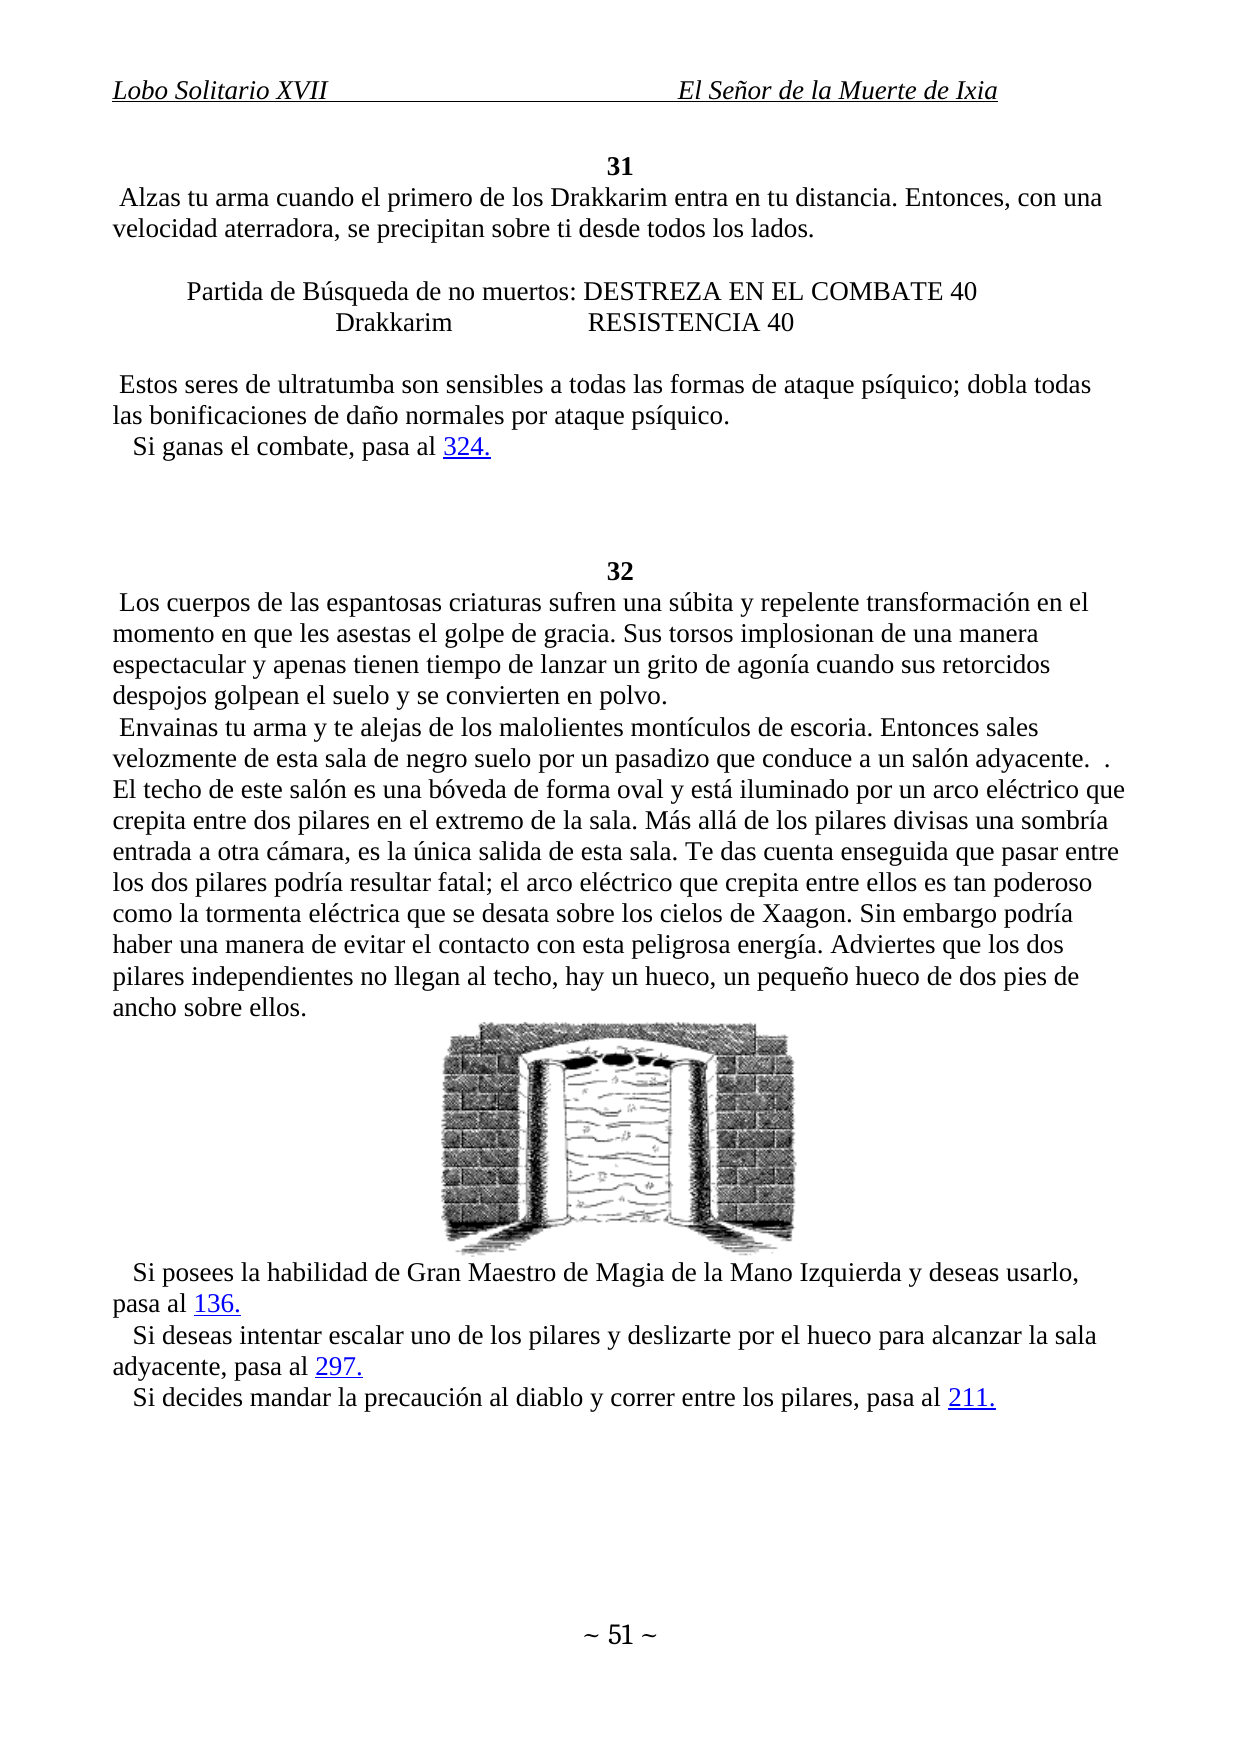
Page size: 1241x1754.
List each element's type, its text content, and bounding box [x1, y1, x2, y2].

text Estos seres de ultratumba son sensibles a todas las formas de ataque psíquico; dobla todas las bonificaciones de daño normales por ataque psíquico. [112, 368, 1128, 430]
text Si posees la habilidad de Gran Maestro de Magia de la Mano Izquierda y deseas usarlo, pasa al 136. [112, 1256, 1128, 1319]
picture [318, 1022, 922, 1257]
text Si deseas intentar escalar uno de los pilares y deslizarte por el hueco para alcanzar la sala adyacente, pasa al 297. [112, 1319, 1128, 1381]
text Los cuerpos de las espantosas criaturas sufren una súbita y repelente transformación en el momento en que les asestas el golpe de gracia. Sus torsos implosionan de una manera espectacular y apenas tienen tiempo de lanzar un grito de agonía cuando sus retorcidos despojos golpean el suelo y se convierten en polvo. [112, 586, 1128, 711]
text 32 [112, 555, 1128, 586]
text 31 [112, 150, 1128, 181]
text Envainas tu arma y te alejas de los malolientes montículos de escoria. Entonces sales velozmente de esta sala de negro suelo por un pasadizo que conduce a un salón adyacente. . El techo de este salón es una bóveda de forma oval y está iluminado por un arco eléctrico que crepita entre dos pilares en el extremo de la sala. Más allá de los pilares divisas una sombría entrada a otra cámara, es la única salida de esta sala. Te das cuenta enseguida que pasar entre los dos pilares podría resultar fatal; el arco eléctrico que crepita entre ellos es tan poderoso como la tormenta eléctrica que se desata sobre los cielos de Xaagon. Sin embargo podría haber una manera de evitar el contacto con esta peligrosa energía. Adviertes que los dos pilares independientes no llegan al techo, hay un hueco, un pequeño hueco de dos pies de ancho sobre ellos. [112, 711, 1128, 1022]
text Si decides mandar la precaución al diablo y correr entre los pilares, pasa al 211. [112, 1381, 1128, 1412]
text Partida de Búsqueda de no muertos: DESTREZA EN EL COMBATE 40 [112, 274, 1128, 306]
text Si ganas el combate, pasa al 324. [112, 430, 1128, 461]
text Alzas tu arma cuando el primero de los Drakkarim entra en tu distancia. Entonces, con una velocidad aterradora, se precipitan sobre ti desde todos los lados. [112, 181, 1128, 243]
text Drakkarim RESISTENCIA 40 [112, 306, 1128, 337]
